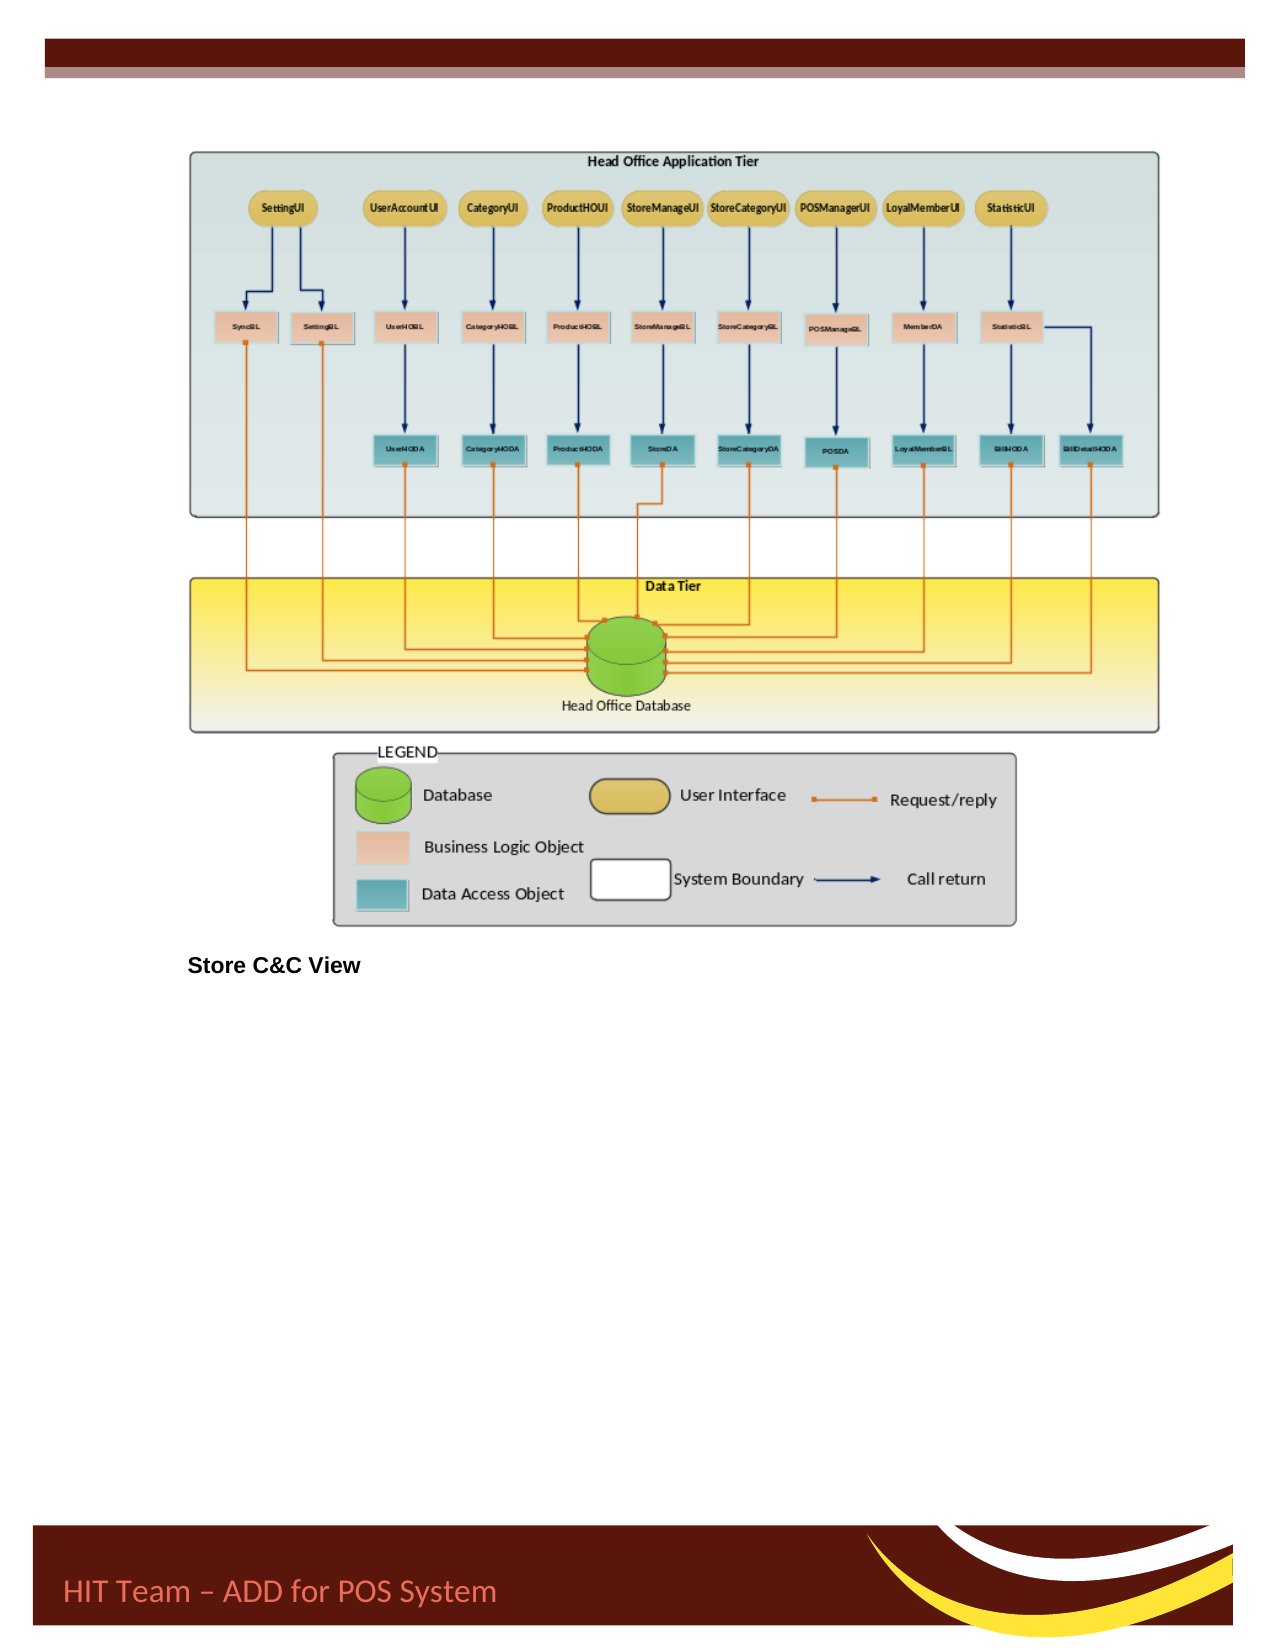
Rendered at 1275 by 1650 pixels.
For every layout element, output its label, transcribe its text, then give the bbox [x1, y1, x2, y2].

text Store C&C View [187, 952, 1125, 979]
